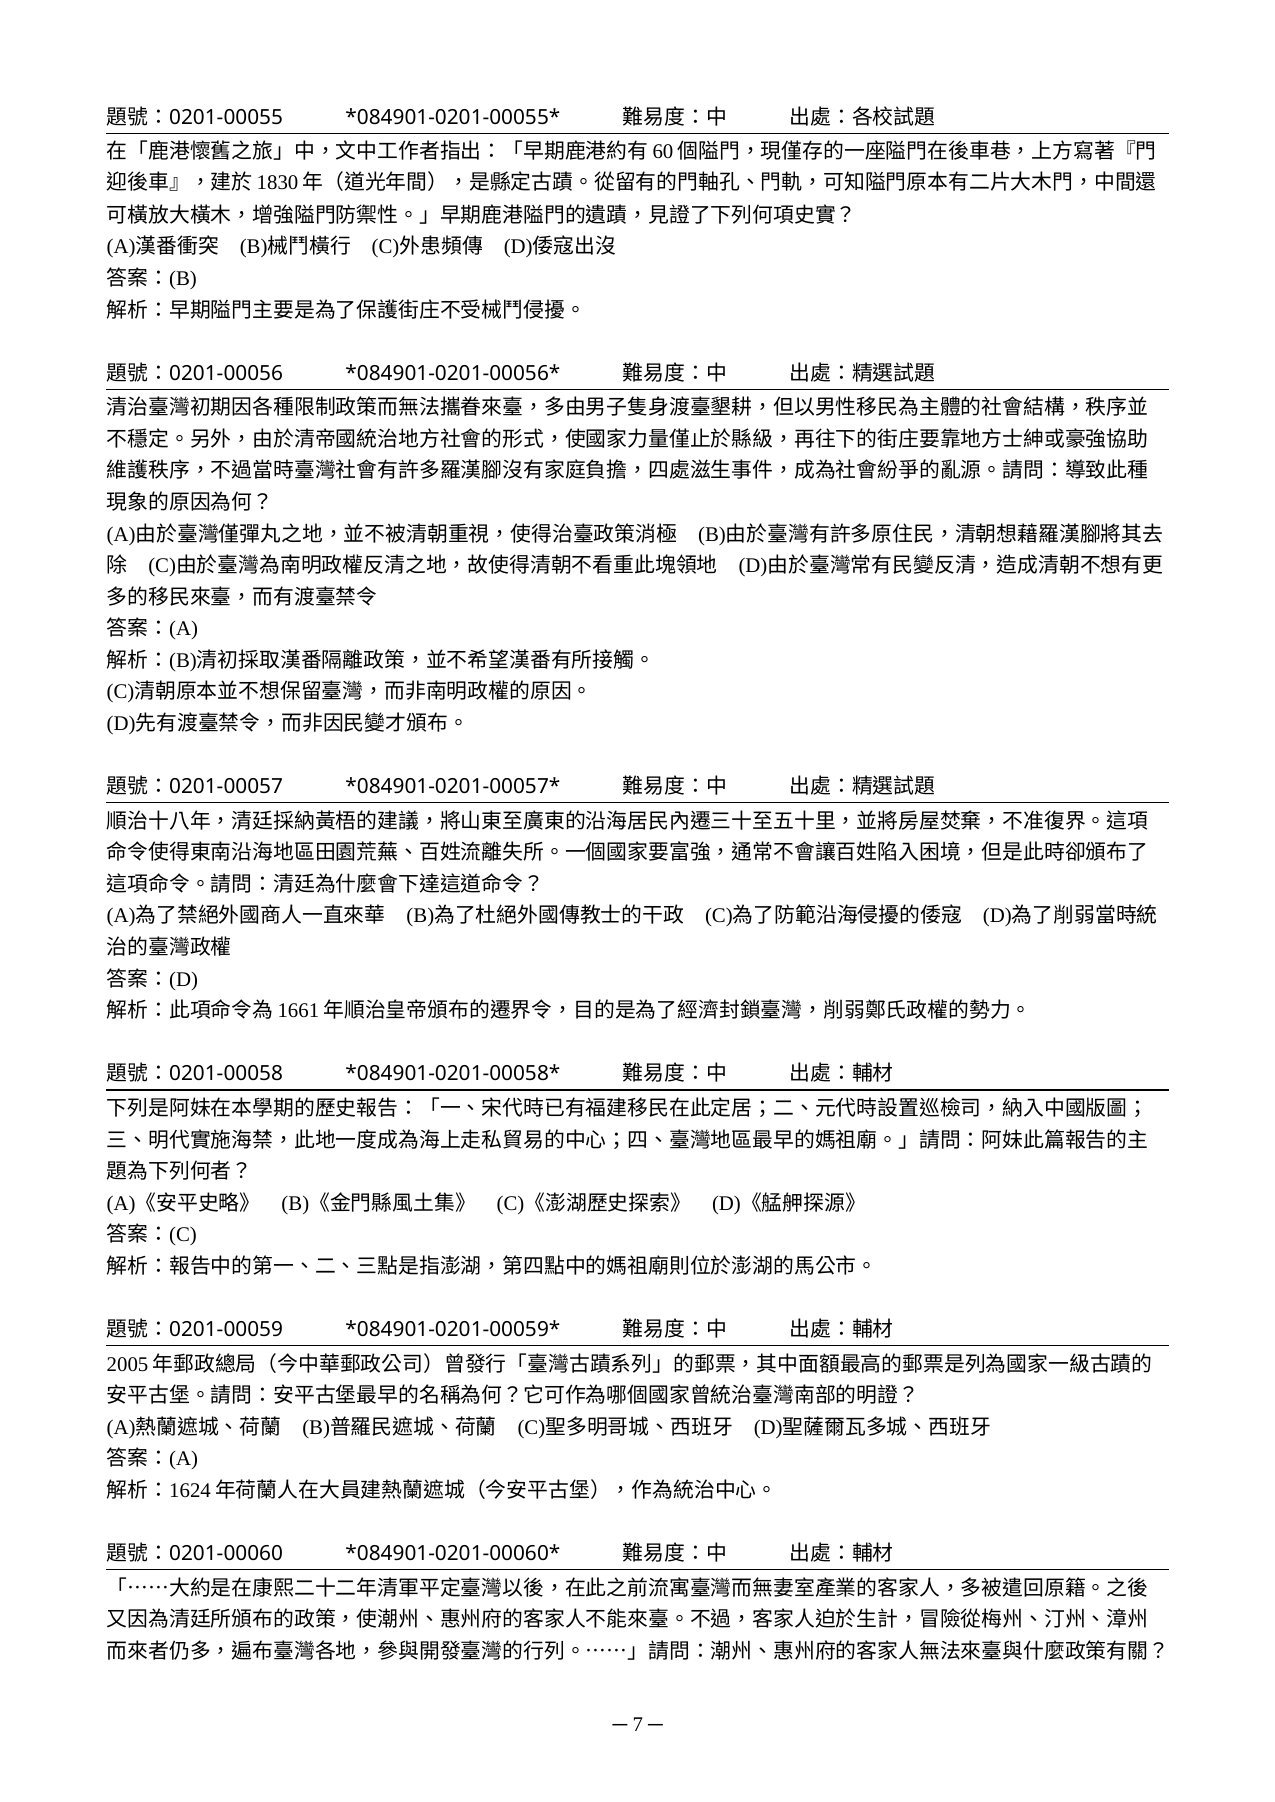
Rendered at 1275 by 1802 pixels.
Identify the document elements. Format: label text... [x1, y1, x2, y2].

text 答案：(A) [106, 1441, 1169, 1472]
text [106, 1570, 1169, 1665]
text 2005年郵政總局（今中華郵政公司）曾發行「臺灣古蹟系列」的郵票，其中面額最高的郵票是列為國家一級古蹟的安平古堡。請問：安平古堡最早的名稱為何？它可作為哪個國家曾統治臺灣南部的明證？ (A)熱蘭遮城、荷蘭 (B)普羅民遮城、荷蘭 (C)聖多明哥城、西班牙 (D)聖薩爾瓦多城、西班牙 [106, 1346, 1169, 1441]
text 解析：1624年荷蘭人在大員建熱蘭遮城（今安平古堡），作為統治中心。 [106, 1472, 1169, 1504]
text 題號：0201-00055 *084901-0201-00055* 難易度：中 出處：各校試題 [106, 100, 1169, 133]
text 解析：報告中的第一、二、三點是指澎湖，第四點中的媽祖廟則位於澎湖的馬公市。 [106, 1248, 1169, 1280]
text 解析：早期隘門主要是為了保護街庄不受械鬥侵擾。 [106, 292, 1169, 324]
text 答案：(C) [106, 1217, 1169, 1248]
text 在「鹿港懷舊之旅」中，文中工作者指出：「早期鹿港約有60個隘門，現僅存的一座隘門在後車巷，上方寫著『門迎後車』，建於1830年（道光年間），是縣定古蹟。從留有的門軸孔、門軌，可知隘門原本有二片大木門，中間還可橫放大橫木，增強隘門防禦性。」早期鹿港隘門的遺蹟，見證了下列何項史實？ (A)漢番衝突 (B)械鬥橫行 (C)外患頻傳 (D)倭寇出沒 [106, 134, 1169, 261]
text 解析：(B)清初採取漢番隔離政策，並不希望漢番有所接觸。 (C)清朝原本並不想保留臺灣，而非南明政權的原因。 (D)先有渡臺禁令，而非因民變才頒布。 [106, 642, 1169, 737]
text 題號：0201-00056 *084901-0201-00056* 難易度：中 出處：精選試題 [106, 355, 1169, 389]
text 順治十八年，清廷採納黃梧的建議，將山東至廣東的沿海居民內遷三十至五十里，並將房屋焚棄，不准復界。這項命令使得東南沿海地區田園荒蕪、百姓流離失所。一個國家要富強，通常不會讓百姓陷入困境，但是此時卻頒布了這項命令。請問：清廷為什麼會下達這道命令？ (A)為了禁絕外國商人一直來華 (B)為了杜絕外國傳教士的干政 (C)為了防範沿海侵擾的倭寇 (D)為了削弱當時統治的臺灣政權 [106, 803, 1169, 961]
text 答案：(B) [106, 261, 1169, 292]
text 題號：0201-00057 *084901-0201-00057* 難易度：中 出處：精選試題 [106, 769, 1169, 802]
text 清治臺灣初期因各種限制政策而無法攜眷來臺，多由男子隻身渡臺墾耕，但以男性移民為主體的社會結構，秩序並不穩定。另外，由於清帝國統治地方社會的形式，使國家力量僅止於縣級，再往下的街庄要靠地方士紳或豪強協助維護秩序，不過當時臺灣社會有許多羅漢腳沒有家庭負擔，四處滋生事件，成為社會紛爭的亂源。請問：導致此種現象的原因為何？ (A)由於臺灣僅彈丸之地，並不被清朝重視，使得治臺政策消極 (B)由於臺灣有許多原住民，清朝想藉羅漢腳將其去除 (C)由於臺灣為南明政權反清之地，故使得清朝不看重此塊領地 (D)由於臺灣常有民變反清，造成清朝不想有更多的移民來臺，而有渡臺禁令 [106, 390, 1169, 611]
text 答案：(A) [106, 611, 1169, 642]
text 題號：0201-00060 *084901-0201-00060* 難易度：中 出處：輔材 [106, 1536, 1169, 1569]
text 解析：此項命令為1661年順治皇帝頒布的遷界令，目的是為了經濟封鎖臺灣，削弱鄭氏政權的勢力。 [106, 993, 1169, 1024]
text 題號：0201-00058 *084901-0201-00058* 難易度：中 出處：輔材 [106, 1056, 1169, 1089]
text 題號：0201-00059 *084901-0201-00059* 難易度：中 出處：輔材 [106, 1312, 1169, 1345]
text 下列是阿妹在本學期的歷史報告：「一、宋代時已有福建移民在此定居；二、元代時設置巡檢司，納入中國版圖；三、明代實施海禁，此地一度成為海上走私貿易的中心；四、臺灣地區最早的媽祖廟。」請問：阿妹此篇報告的主題為下列何者？ (A)《安平史略》 (B)《金門縣風土集》 (C)《澎湖歷史探索》 (D)《艋舺探源》 [106, 1091, 1169, 1217]
text 答案：(D) [106, 961, 1169, 993]
